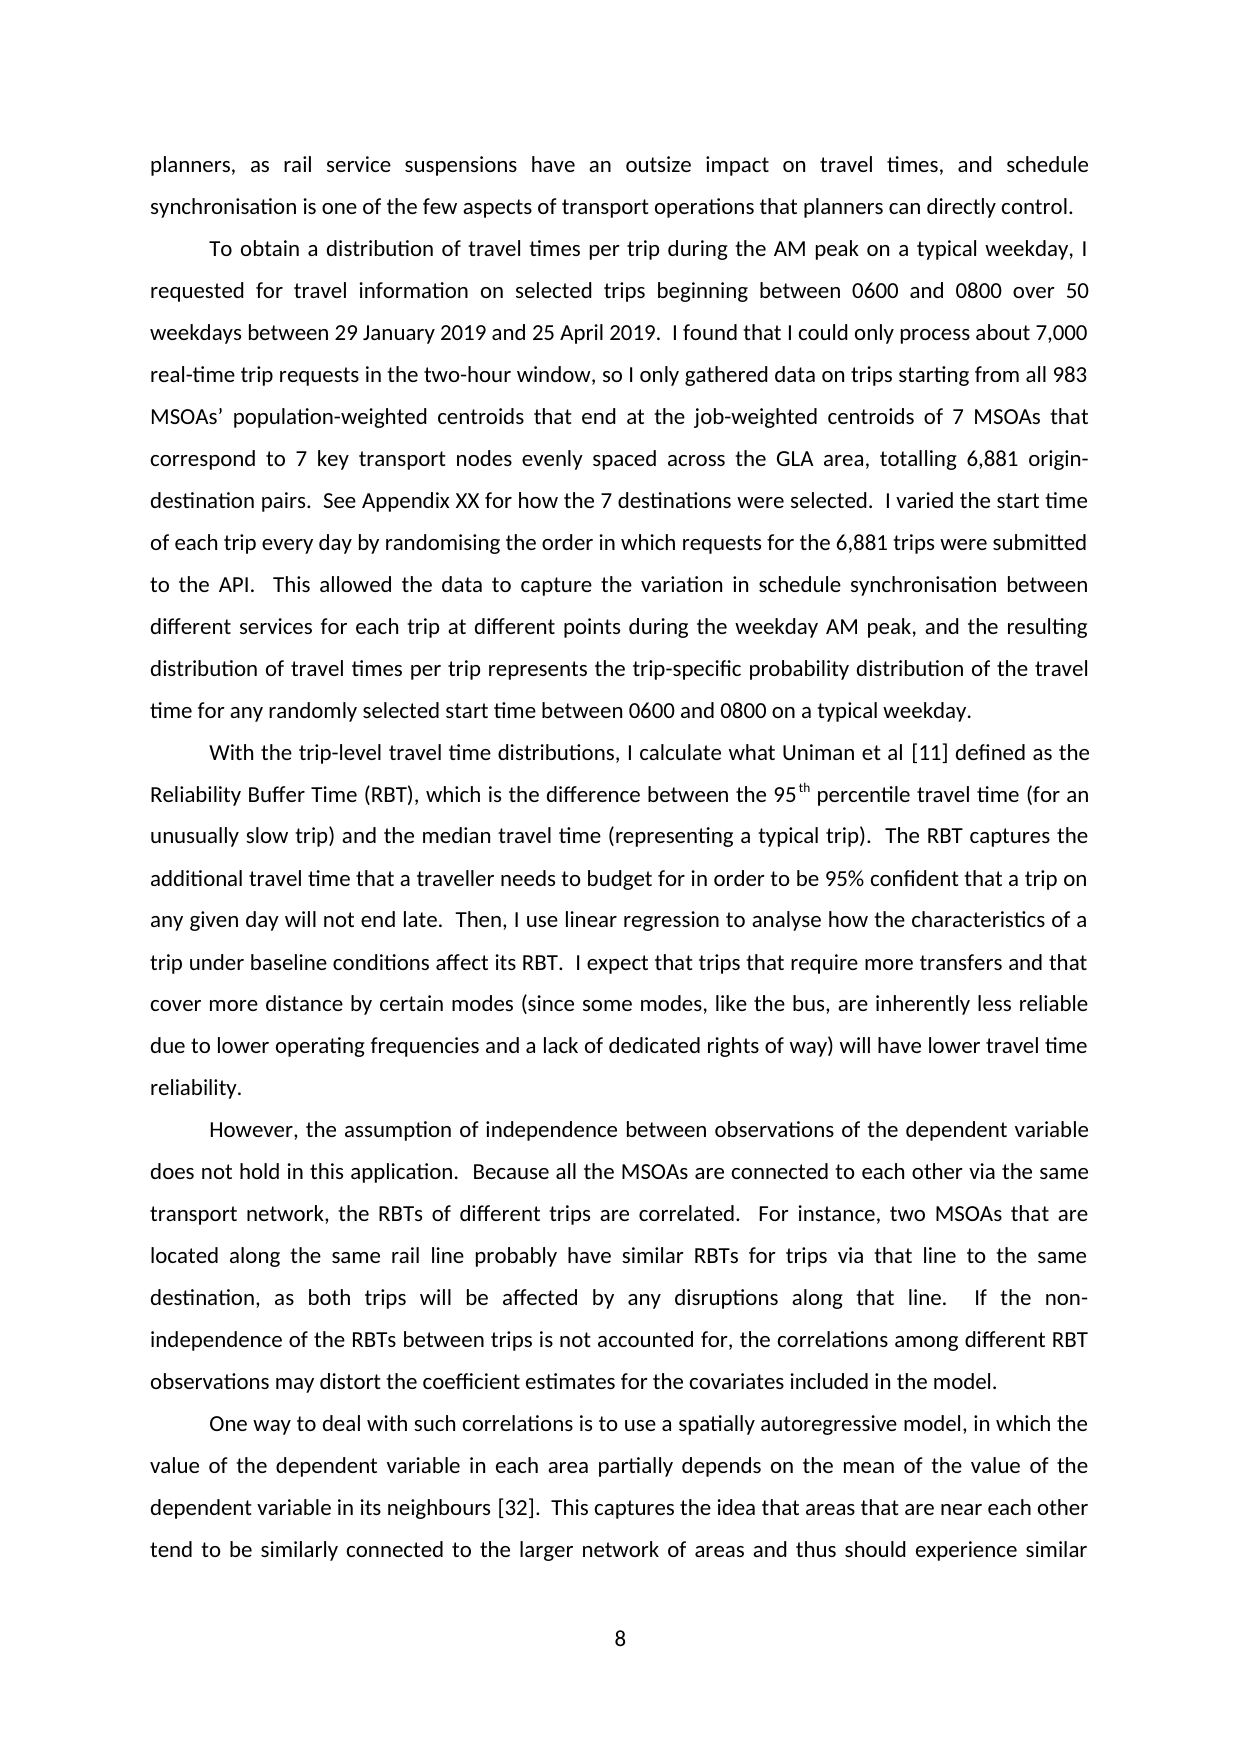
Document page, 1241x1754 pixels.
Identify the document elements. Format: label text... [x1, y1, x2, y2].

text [150, 150, 1090, 220]
text To obtain a distribution of travel times per trip during the AM peak on a typical weekday, I requested for travel information on selected trips beginning between 0600 and 0800 over 50 weekdays between 29 January 2019 and 25 April 2019. I found that I could only process about 7,000 real-time trip requests in the two-hour window, so I only gathered data on trips starting from all 983 MSOAs’ population-weighted centroids that end at the job-weighted centroids of 7 MSOAs that correspond to 7 key transport nodes evenly spaced across the GLA area, totalling 6,881 origin-destination pairs. See Appendix XX for how the 7 destinations were selected. I varied the start time of each trip every day by randomising the order in which requests for the 6,881 trips were submitted to the API. This allowed the data to capture the variation in schedule synchronisation between different services for each trip at different points during the weekday AM peak, and the resulting distribution of travel times per trip represents the trip-specific probability distribution of the travel time for any randomly selected start time between 0600 and 0800 on a typical weekday. [150, 234, 1090, 724]
text With the trip-level travel time distributions, I calculate what Uniman et al defined as the Reliability Buffer Time (RBT), which is the difference between the 95th percentile travel time (for an unusually slow trip) and the median travel time (representing a typical trip). The RBT captures the additional travel time that a traveller needs to budget for in order to be 95% confident that a trip on any given day will not end late. Then, I use linear regression to analyse how the characteristics of a trip under baseline conditions affect its RBT. I expect that trips that require more transfers and that cover more distance by certain modes (since some modes, like the bus, are inherently less reliable due to lower operating frequencies and a lack of dedicated rights of way) will have lower travel time reliability. [150, 738, 1090, 1102]
text However, the assumption of independence between observations of the dependent variable does not hold in this application. Because all the MSOAs are connected to each other via the same transport network, the RBTs of different trips are correlated. For instance, two MSOAs that are located along the same rail line probably have similar RBTs for trips via that line to the same destination, as both trips will be affected by any disruptions along that line. If the non-independence of the RBTs between trips is not accounted for, the correlations among different RBT observations may distort the coefficient estimates for the covariates included in the model. [150, 1116, 1090, 1395]
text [150, 1409, 1090, 1563]
